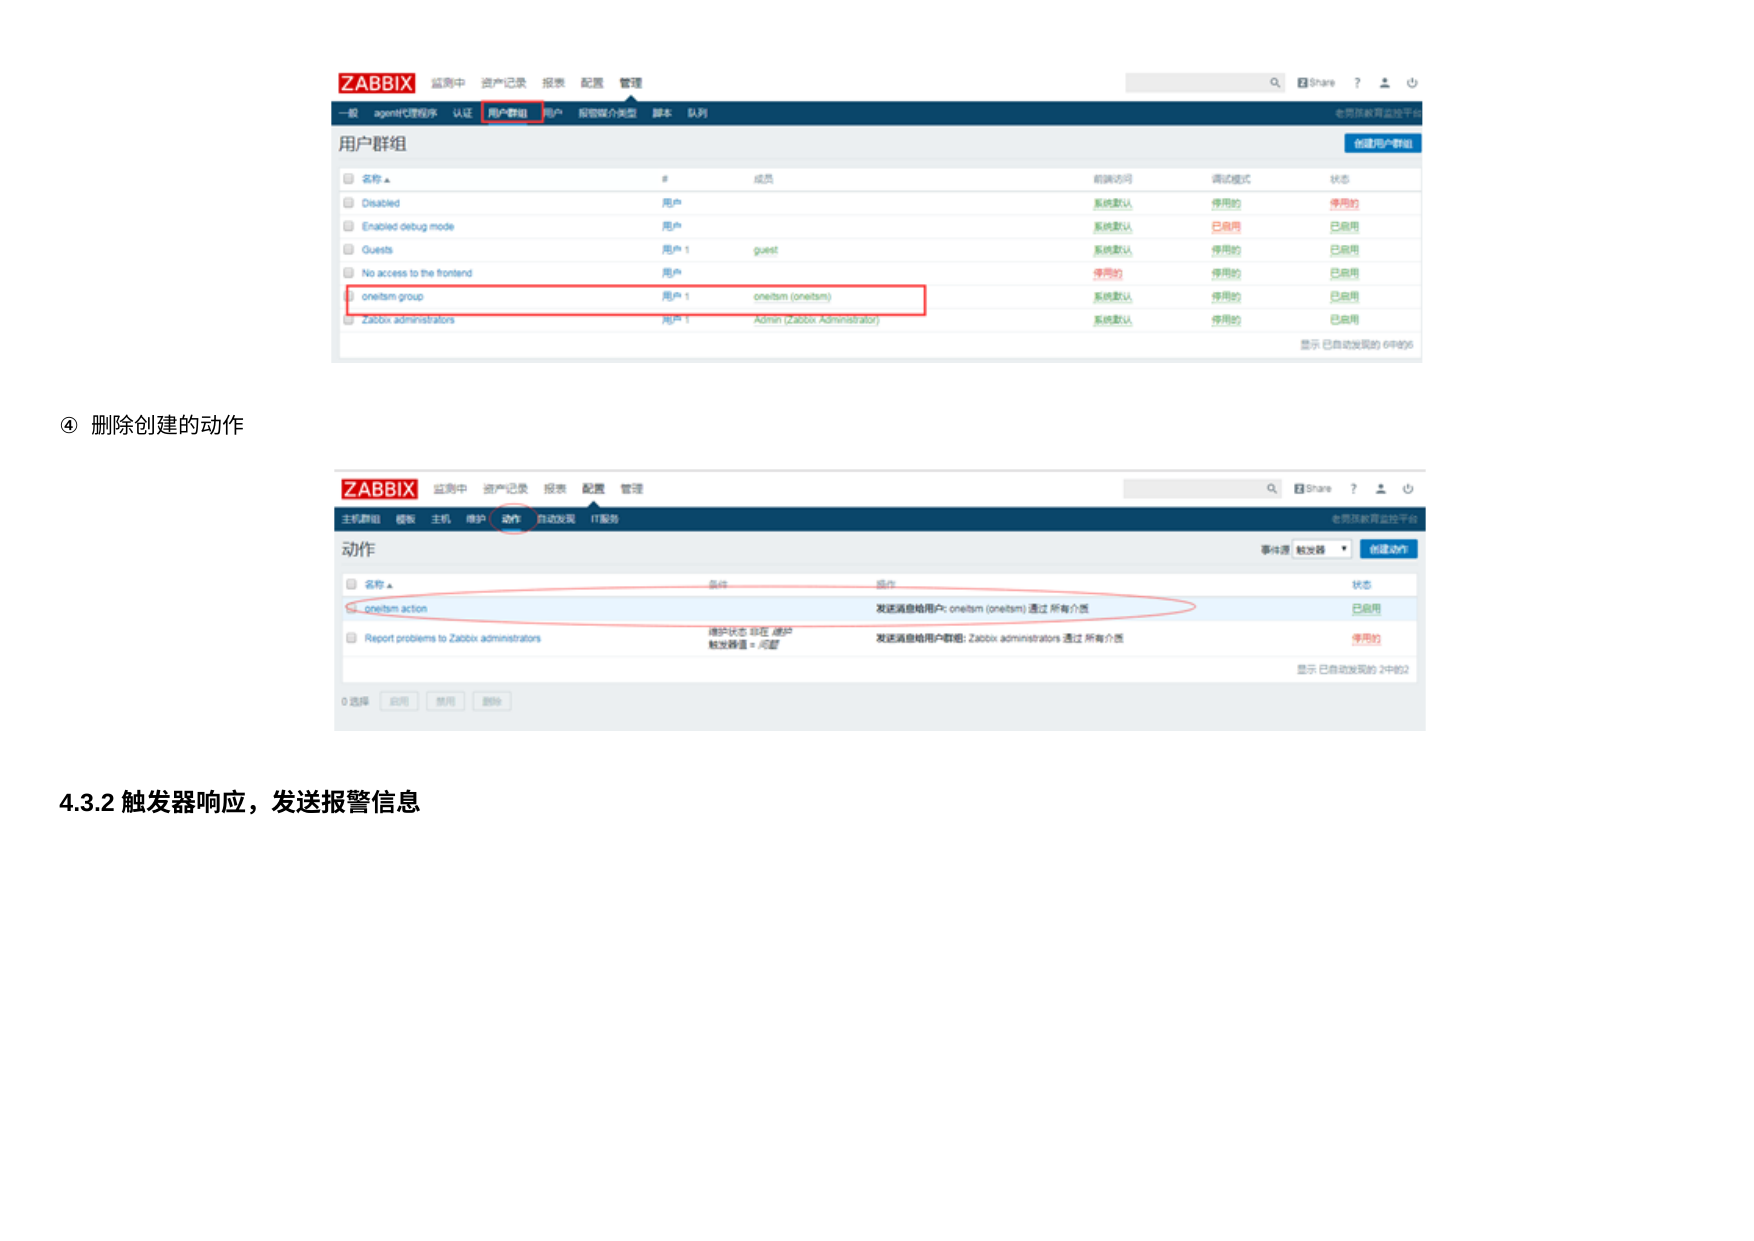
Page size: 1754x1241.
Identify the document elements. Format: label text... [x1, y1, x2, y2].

text ④ 删除创建的动作 [59, 408, 1695, 441]
picture [331, 67, 1423, 363]
text 4.3.2 触发器响应，发送报警信息 [59, 768, 1695, 833]
picture [334, 469, 1426, 731]
